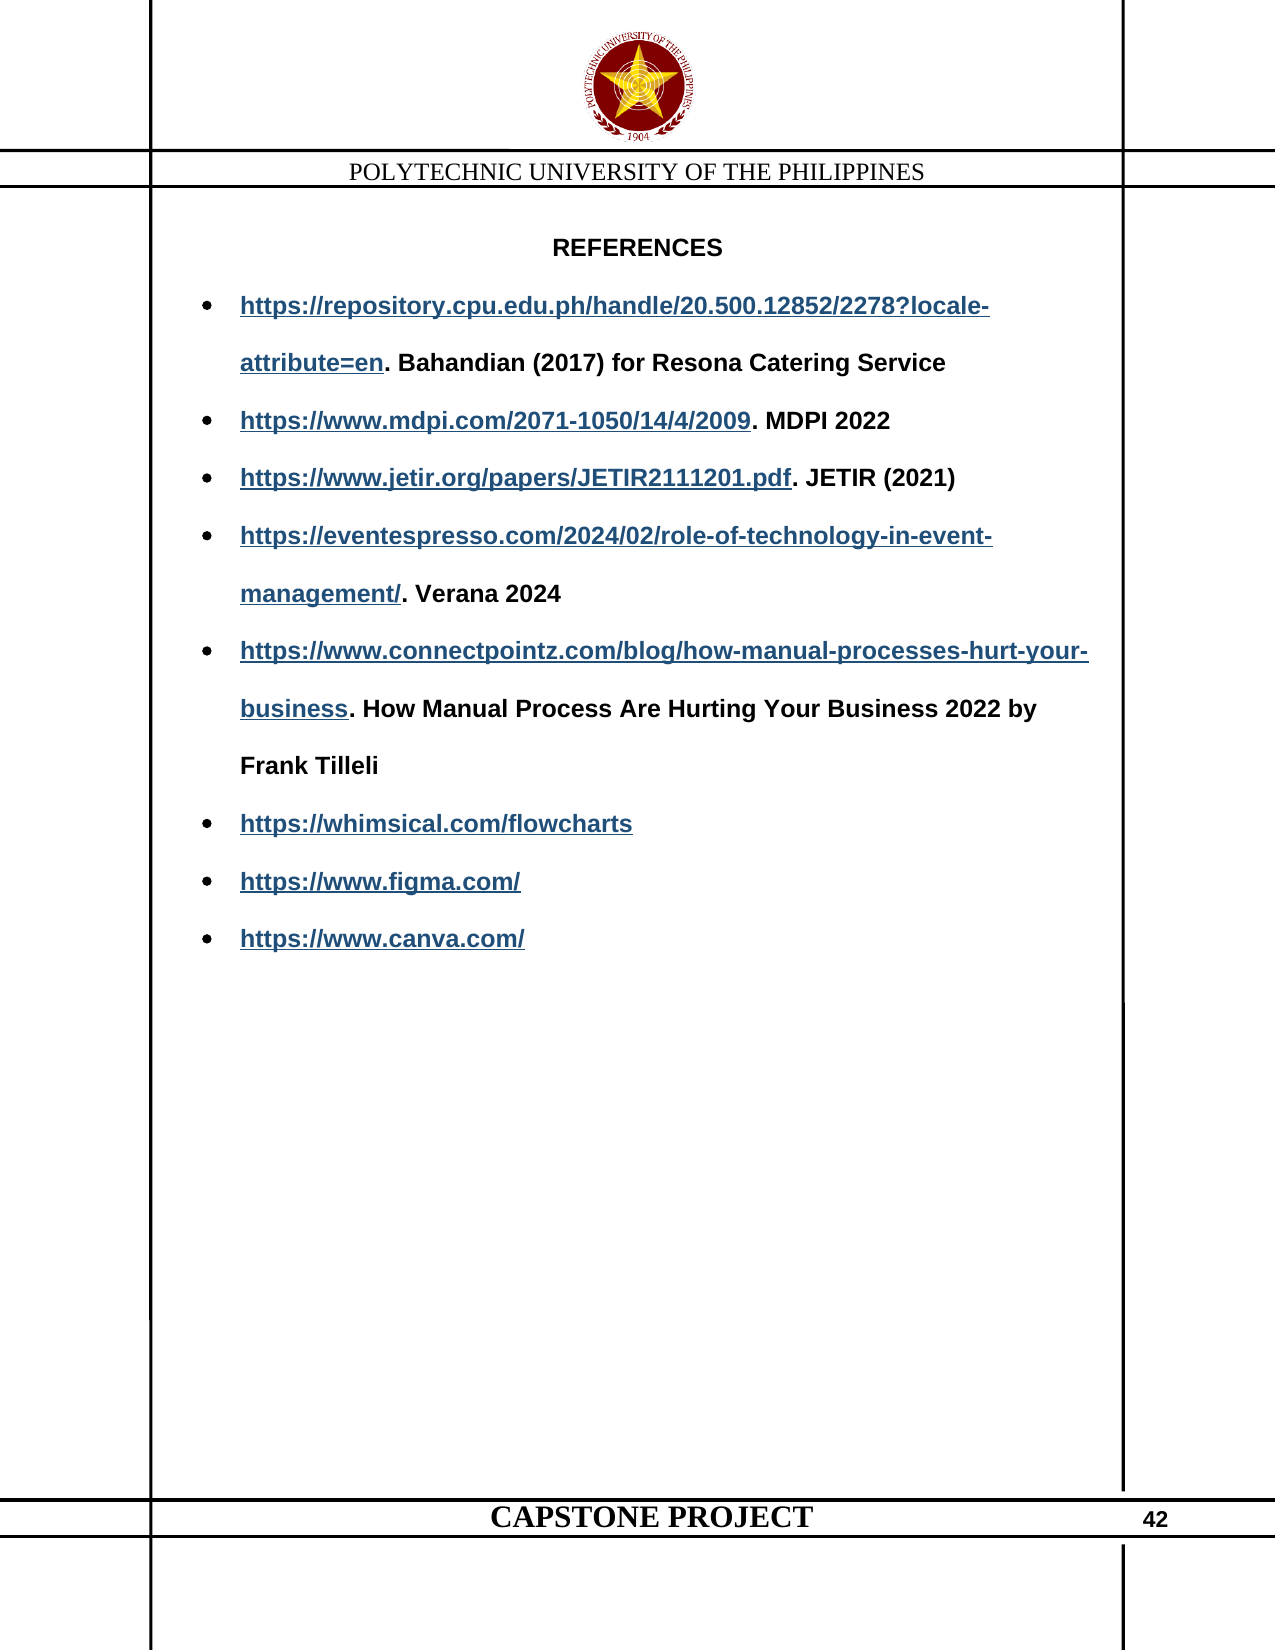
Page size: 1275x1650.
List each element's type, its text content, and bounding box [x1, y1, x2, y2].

list https://www.canva.com/ [202, 924, 1110, 953]
picture [582, 31, 694, 142]
list https://whimsical.com/flowcharts [202, 809, 1110, 838]
list https://www.connectpointz.com/blog/how-manual-processes-hurt-your-business. How Manual Process Are Hurting Your Business 2022 by Frank Tilleli [202, 636, 1110, 780]
list https://www.figma.com/ [202, 867, 1110, 895]
list https://eventespresso.com/2024/02/role-of-technology-in-event-management/. Verana 2024 [202, 521, 1110, 607]
list https://www.jetir.org/papers/JETIR2111201.pdf. JETIR (2021) [202, 463, 1110, 492]
list https://www.mdpi.com/2071-1050/14/4/2009. MDPI 2022 [202, 406, 1110, 434]
text REFERENCES [165, 233, 1110, 262]
list https://repository.cpu.edu.ph/handle/20.500.12852/2278?locale-attribute=en. Bahandian (2017) for Resona Catering Service [202, 291, 1110, 377]
